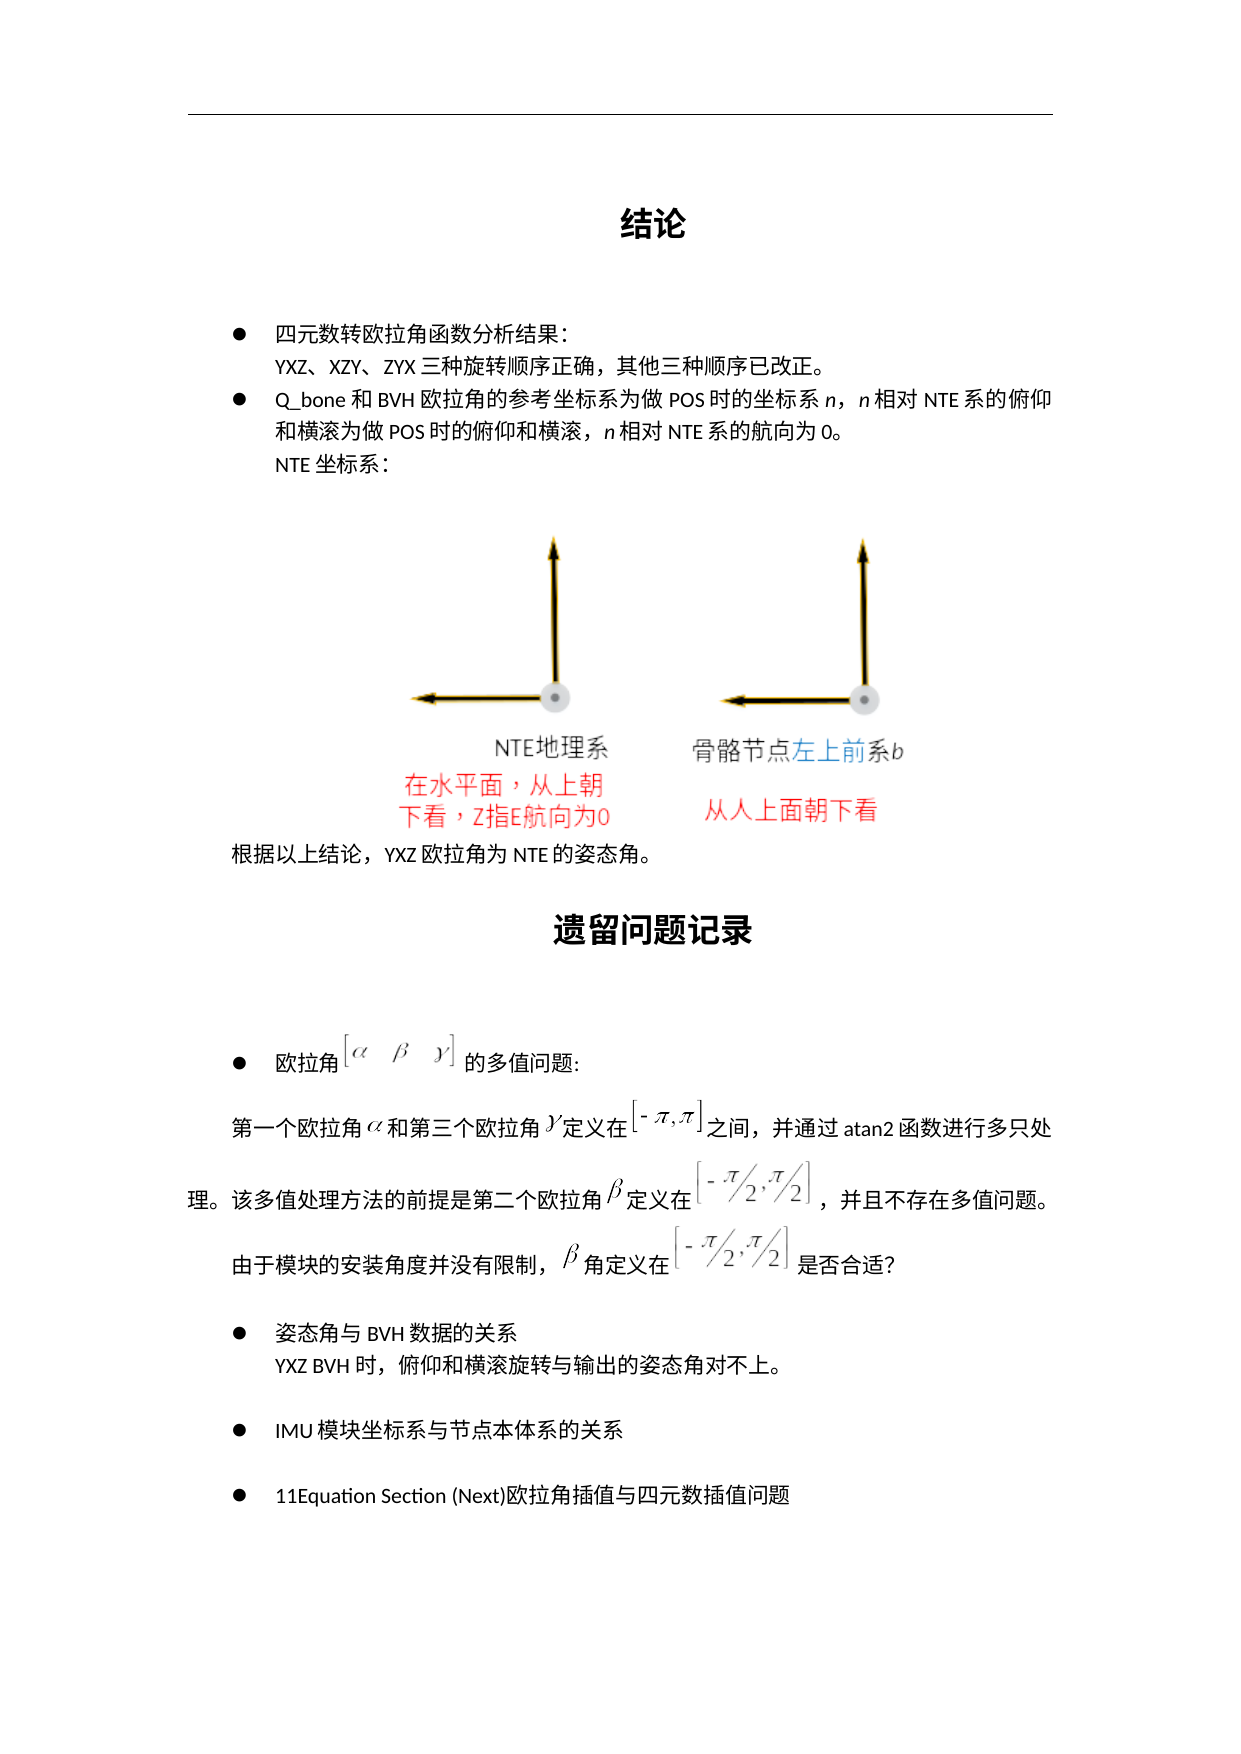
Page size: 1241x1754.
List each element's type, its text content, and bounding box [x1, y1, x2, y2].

text 根据以上结论，YXZ欧拉角为NTE的姿态角。 [187, 836, 1053, 869]
subtitle 结论 [187, 189, 1053, 254]
list 姿态角与BVH数据的关系 [231, 1316, 1053, 1348]
list 欧拉角插值与四元数插值问题 [231, 1478, 1053, 1511]
list IMU模块坐标系与节点本体系的关系 [231, 1413, 1053, 1446]
list 四元数转欧拉角函数分析结果： [231, 316, 1053, 349]
list Q_bone和BVH欧拉角的参考坐标系为做POS时的坐标系n，n相对NTE系的俯仰和横滚为做POS时的俯仰和横滚，n相对NTE系的航向为0。 [231, 381, 1053, 446]
list YXZ BVH 时，俯仰和横滚旋转与输出的姿态角对不上。 [275, 1348, 1053, 1381]
list 欧拉角 的多值问题: [231, 1023, 1053, 1088]
text 由于模块的安装角度并没有限制，角定义在是否合适？ [187, 1218, 1053, 1283]
subtitle 遗留问题记录 [187, 896, 1053, 961]
list YXZ、XZY、ZYX三种旋转顺序正确，其他三种顺序已改正。 [275, 349, 1053, 381]
text 第一个欧拉角和第三个欧拉角定义在之间，并通过atan2函数进行多只处理。该多值处理方法的前提是第二个欧拉角定义在，并且不存在多值问题。 [187, 1088, 1053, 1218]
list NTE坐标系： [275, 446, 1053, 479]
